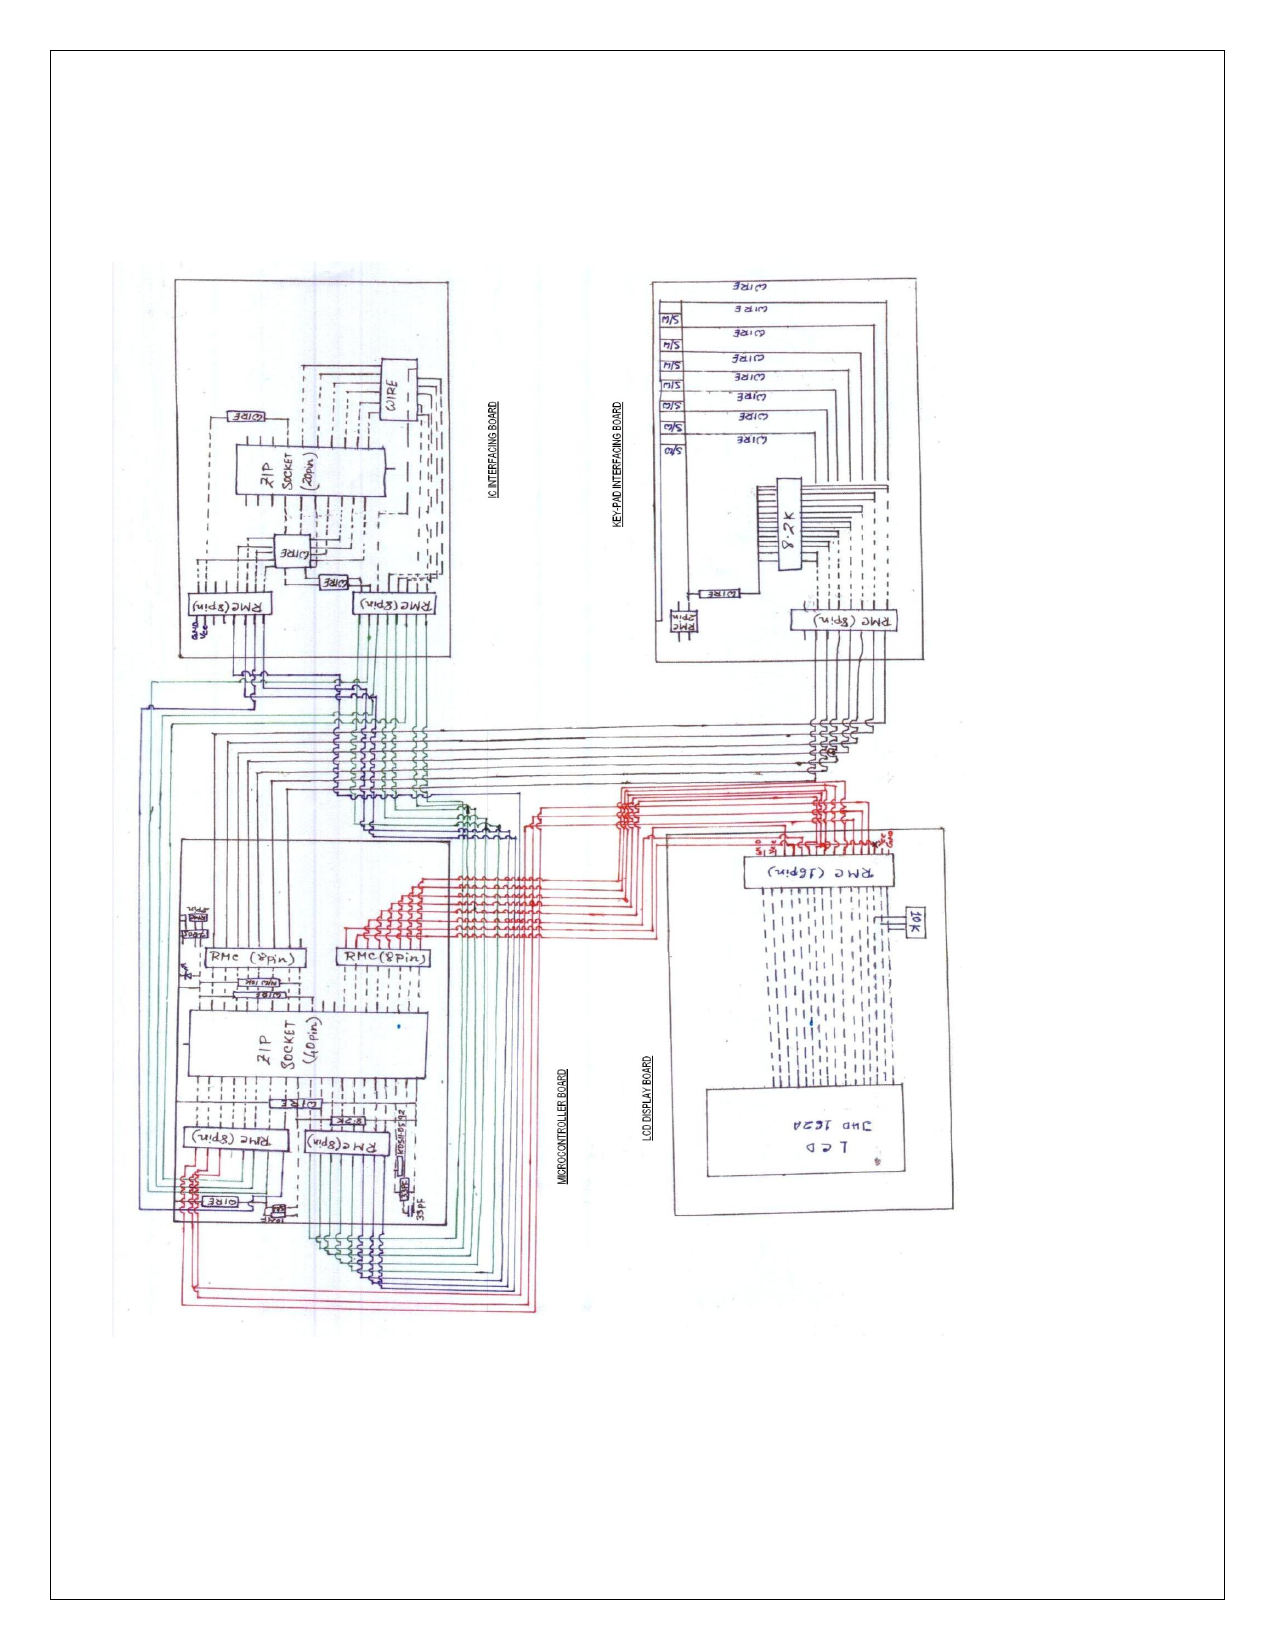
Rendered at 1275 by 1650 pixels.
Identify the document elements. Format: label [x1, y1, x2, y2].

picture [113, 261, 969, 1336]
